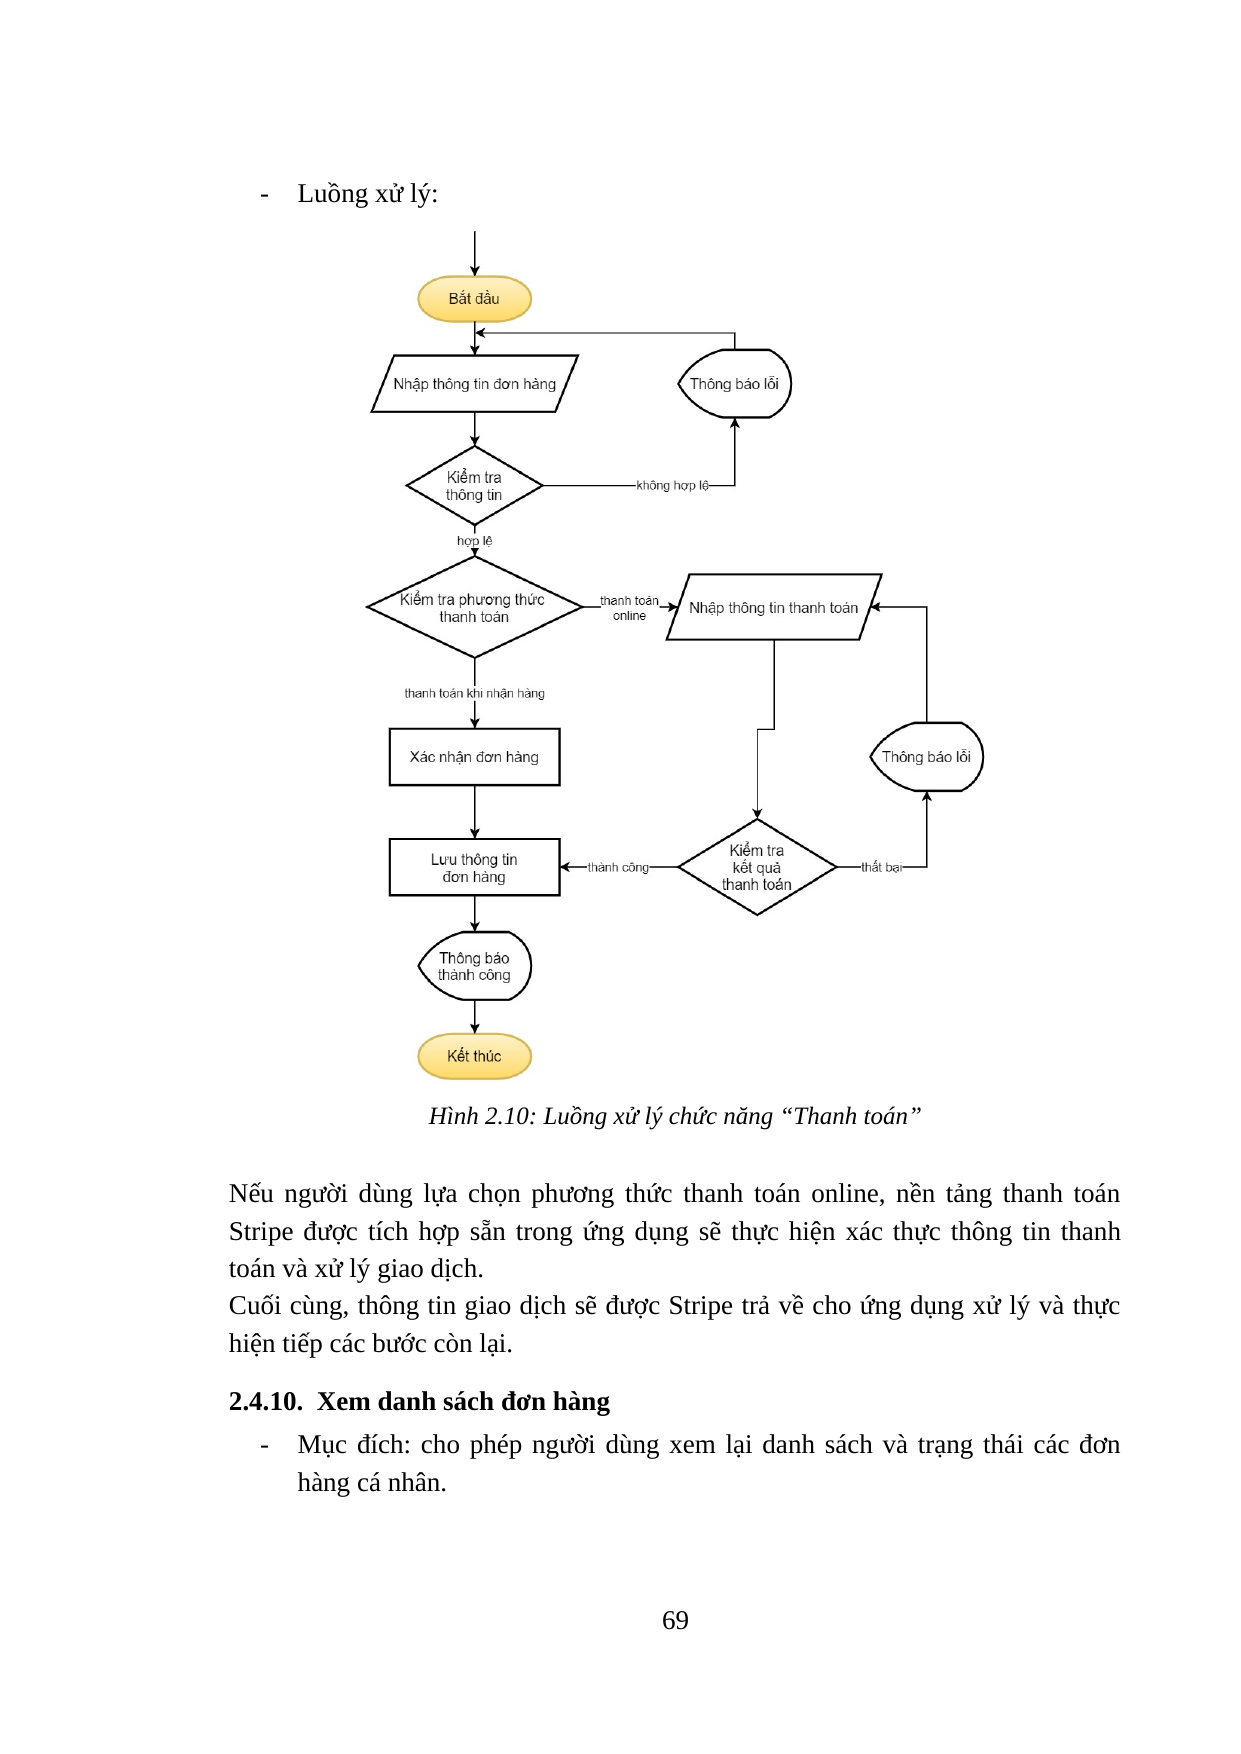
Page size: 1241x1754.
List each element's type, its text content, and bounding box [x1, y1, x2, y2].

text Nếu người dùng lựa chọn phương thức thanh toán online, nền tảng thanh toán Stripe được tích hợp sẵn trong ứng dụng sẽ thực hiện xác thực thông tin thanh toán và xử lý giao dịch. [229, 1178, 1122, 1283]
list Mục đích: cho phép người dùng xem lại danh sách và trạng thái các đơn hàng cá nhân. [260, 1428, 1122, 1497]
subtitle Xem danh sách đơn hàng [229, 1385, 1122, 1416]
text Cuối cùng, thông tin giao dịch sẽ được Stripe trả về cho ứng dụng xử lý và thực hiện tiếp các bước còn lại. [229, 1289, 1122, 1358]
picture [363, 220, 987, 1083]
text Hình 2.10: Luồng xử lý chức năng “Thanh toán” [229, 1101, 1122, 1130]
list Luồng xử lý: [260, 177, 1122, 208]
